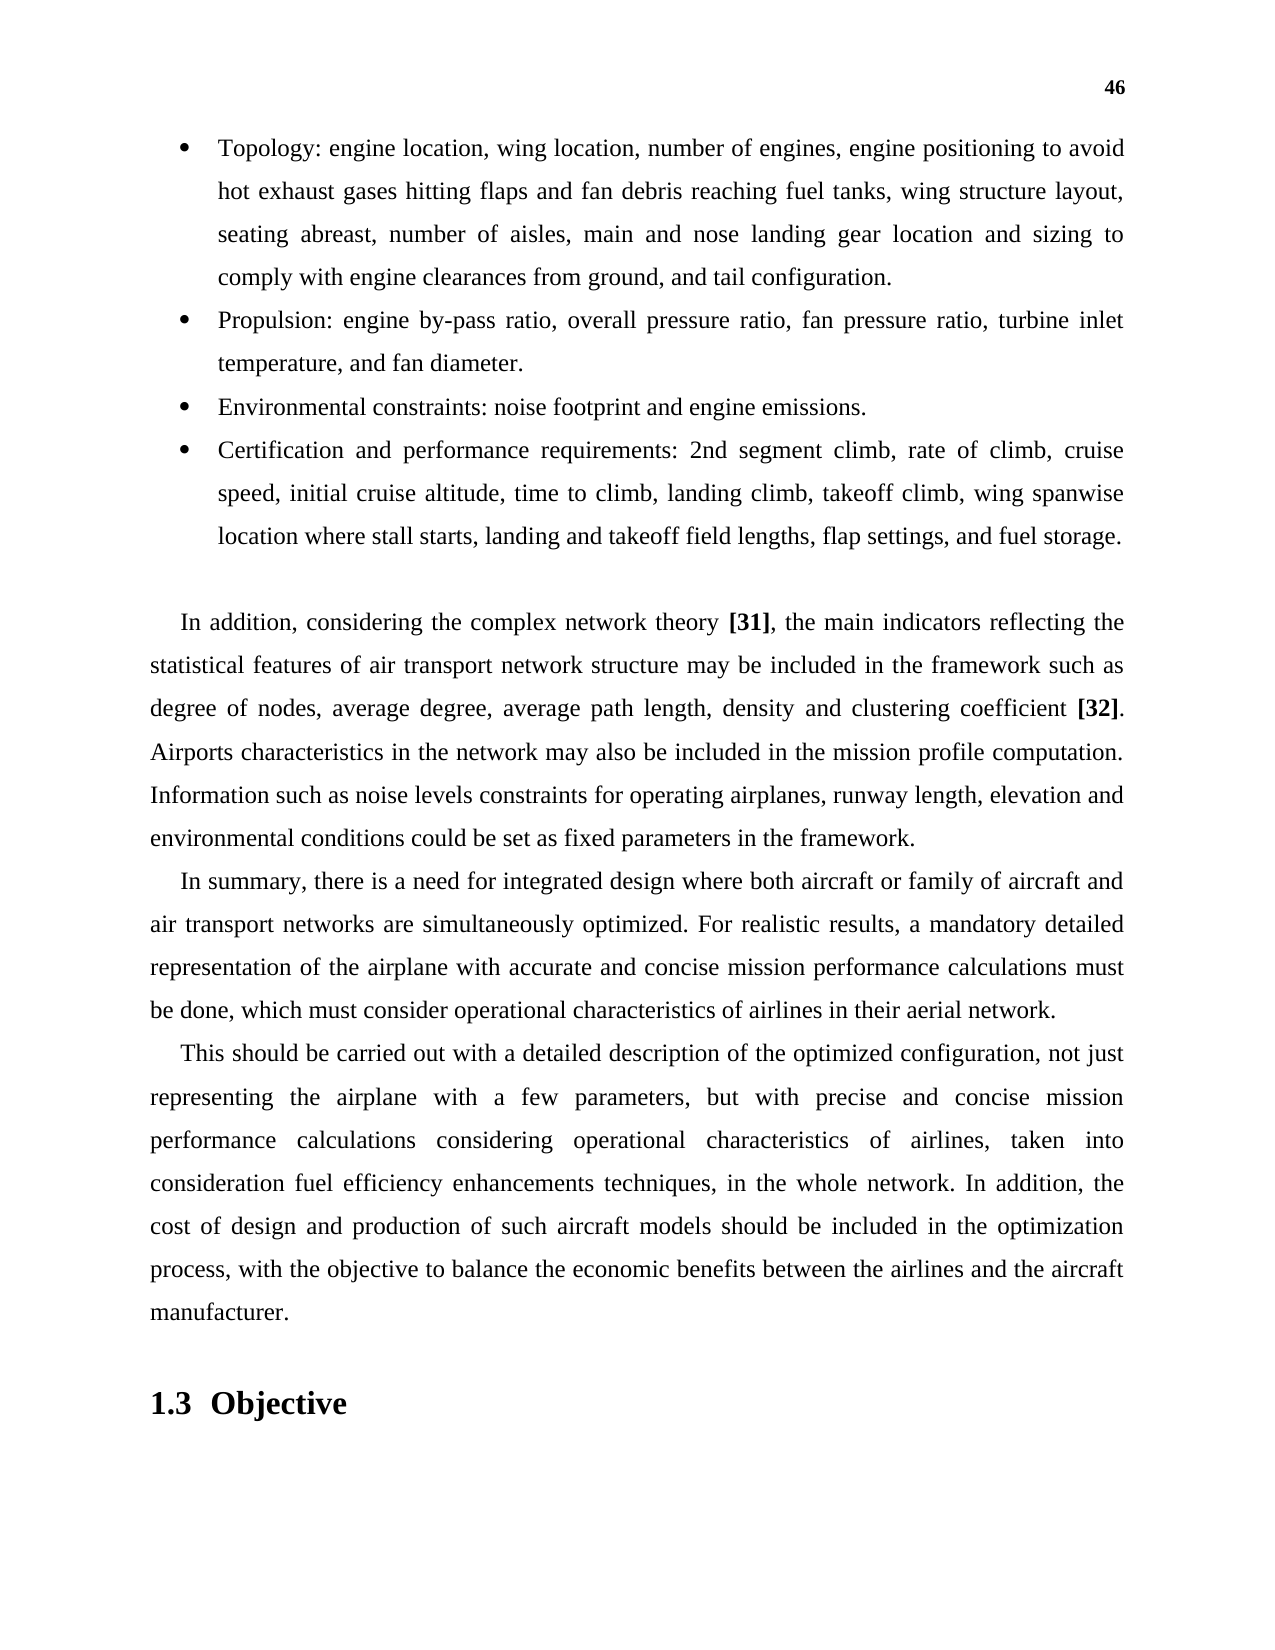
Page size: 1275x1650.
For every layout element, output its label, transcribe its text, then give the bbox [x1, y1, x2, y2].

text This should be carried out with a detailed description of the optimized configuration, not just representing the airplane with a few parameters, but with precise and concise mission performance calculations considering operational characteristics of airlines, taken into consideration fuel efficiency enhancements techniques, in the whole network. In addition, the cost of design and production of such aircraft models should be included in the optimization process, with the objective to balance the economic benefits between the airlines and the aircraft manufacturer. [150, 1038, 1125, 1326]
text In addition, considering the complex network theory , the main indicators reflecting the statistical features of air transport network structure may be included in the framework such as degree of nodes, average degree, average path length, density and clustering coefficient . Airports characteristics in the network may also be included in the mission profile computation. Information such as noise levels constraints for operating airplanes, runway length, elevation and environmental conditions could be set as fixed parameters in the framework. [150, 607, 1125, 852]
list Objective [150, 1383, 1125, 1422]
list Certification and performance requirements: 2nd segment climb, rate of climb, cruise speed, initial cruise altitude, time to climb, landing climb, takeoff climb, wing spanwise location where stall starts, landing and takeoff field lengths, flap settings, and fuel storage. [180, 435, 1125, 550]
text In summary, there is a need for integrated design where both aircraft or family of aircraft and air transport networks are simultaneously optimized. For realistic results, a mandatory detailed representation of the airplane with accurate and concise mission performance calculations must be done, which must consider operational characteristics of airlines in their aerial network. [150, 866, 1125, 1024]
list Topology: engine location, wing location, number of engines, engine positioning to avoid hot exhaust gases hitting flaps and fan debris reaching fuel tanks, wing structure layout, seating abreast, number of aisles, main and nose landing gear location and sizing to comply with engine clearances from ground, and tail configuration. [180, 133, 1125, 291]
list Environmental constraints: noise footprint and engine emissions. [180, 392, 1125, 420]
list Propulsion: engine by-pass ratio, overall pressure ratio, fan pressure ratio, turbine inlet temperature, and fan diameter. [180, 305, 1125, 377]
